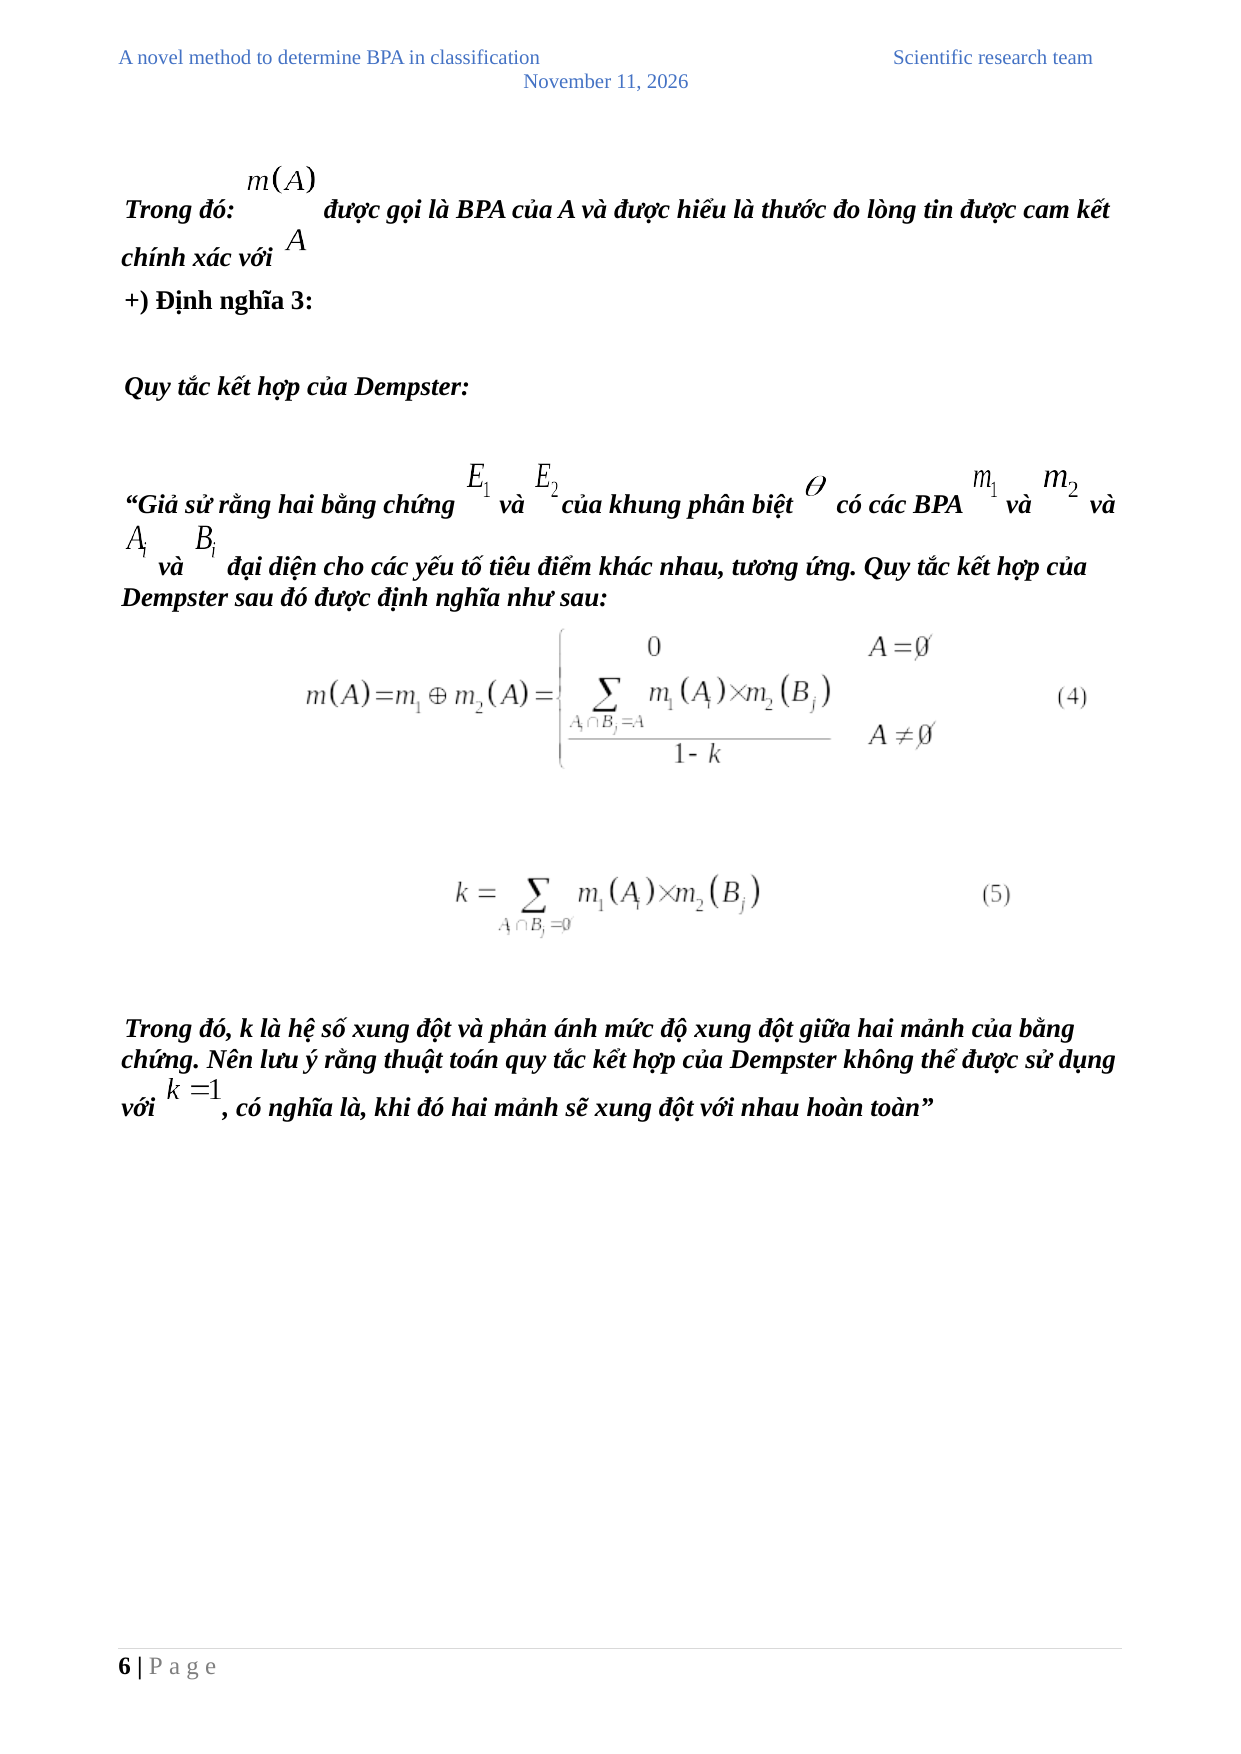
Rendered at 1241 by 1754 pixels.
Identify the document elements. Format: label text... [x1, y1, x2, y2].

text Trong đó: được gọi là BPA của A và được hiểu là thước đo lòng tin được cam kết chính xác với [121, 161, 1119, 272]
text Trong đó, k là hệ số xung đột và phản ánh mức độ xung đột giữa hai mảnh của bằng chứng. Nên lưu ý rằng thuật toán quy tắc kểt hợp của Dempster không thể được sử dụng với , có nghĩa là, khi đó hai mảnh sẽ xung đột với nhau hoàn toàn” [121, 1012, 1119, 1122]
text Quy tắc kết hợp của Dempster: [121, 370, 1119, 401]
text +) Định nghĩa 3: [121, 284, 1119, 315]
text “Giả sử rằng hai bằng chứng và của khung phân biệt có các BPA và và và đại diện cho các yếu tố tiêu điểm khác nhau, tương ứng. Quy tắc kết hợp của Dempster sau đó được định nghĩa như sau: [121, 456, 1119, 613]
